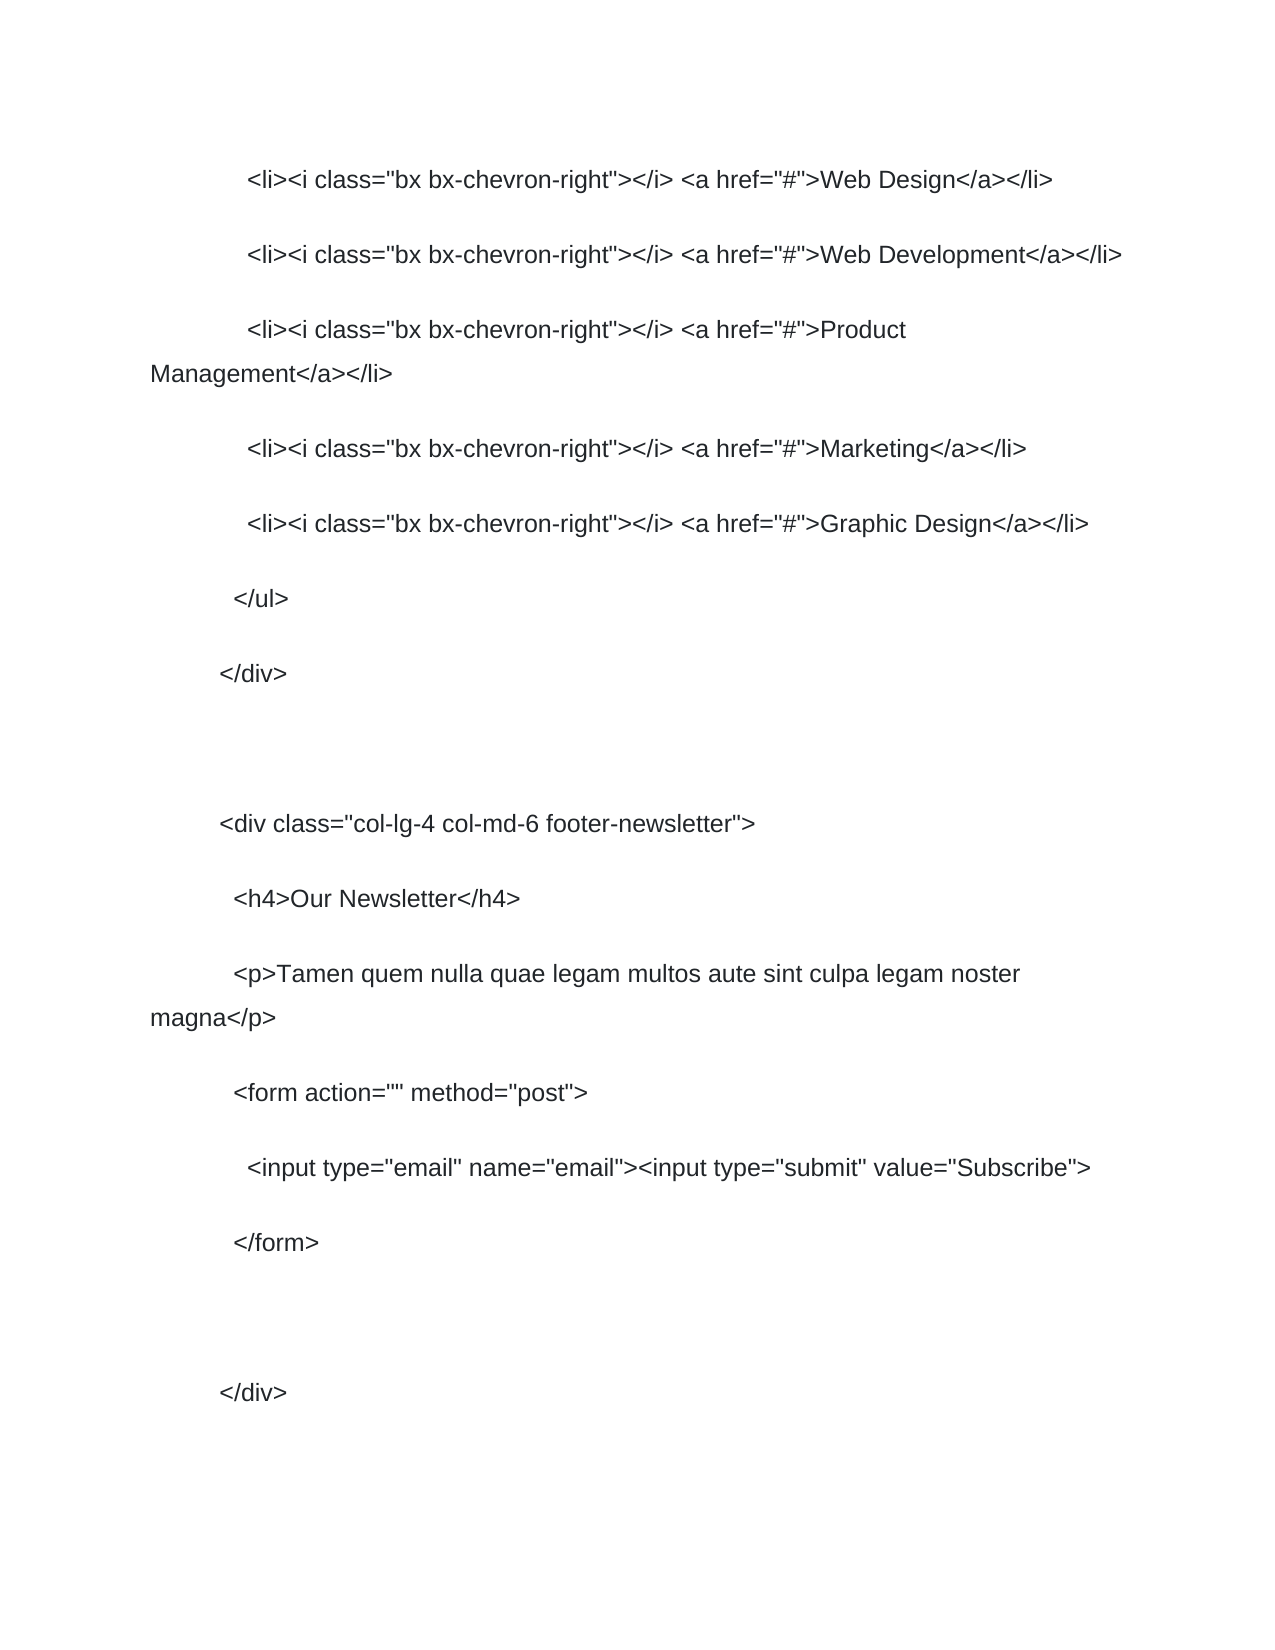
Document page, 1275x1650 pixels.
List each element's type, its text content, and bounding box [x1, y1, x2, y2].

text <li><i class="bx bx-chevron-right"></i> <a href="#">Web Development</a></li> [150, 225, 1125, 269]
text <p>Tamen quem nulla quae legam multos aute sint culpa legam noster magna</p> [150, 944, 1125, 1031]
text <li><i class="bx bx-chevron-right"></i> <a href="#">Marketing</a></li> [150, 419, 1125, 462]
text </div> [150, 644, 1125, 687]
text </div> [150, 1362, 1125, 1406]
text <li><i class="bx bx-chevron-right"></i> <a href="#">Product Management</a></li> [150, 300, 1125, 387]
text <input type="email" name="email"><input type="submit" value="Subscribe"> [150, 1137, 1125, 1181]
text <h4>Our Newsletter</h4> [150, 869, 1125, 912]
text <form action="" method="post"> [150, 1062, 1125, 1106]
text <li><i class="bx bx-chevron-right"></i> <a href="#">Graphic Design</a></li> [150, 494, 1125, 537]
text </ul> [150, 569, 1125, 612]
text <li><i class="bx bx-chevron-right"></i> <a href="#">Web Design</a></li> [150, 150, 1125, 194]
text </form> [150, 1212, 1125, 1256]
text <div class="col-lg-4 col-md-6 footer-newsletter"> [150, 794, 1125, 837]
